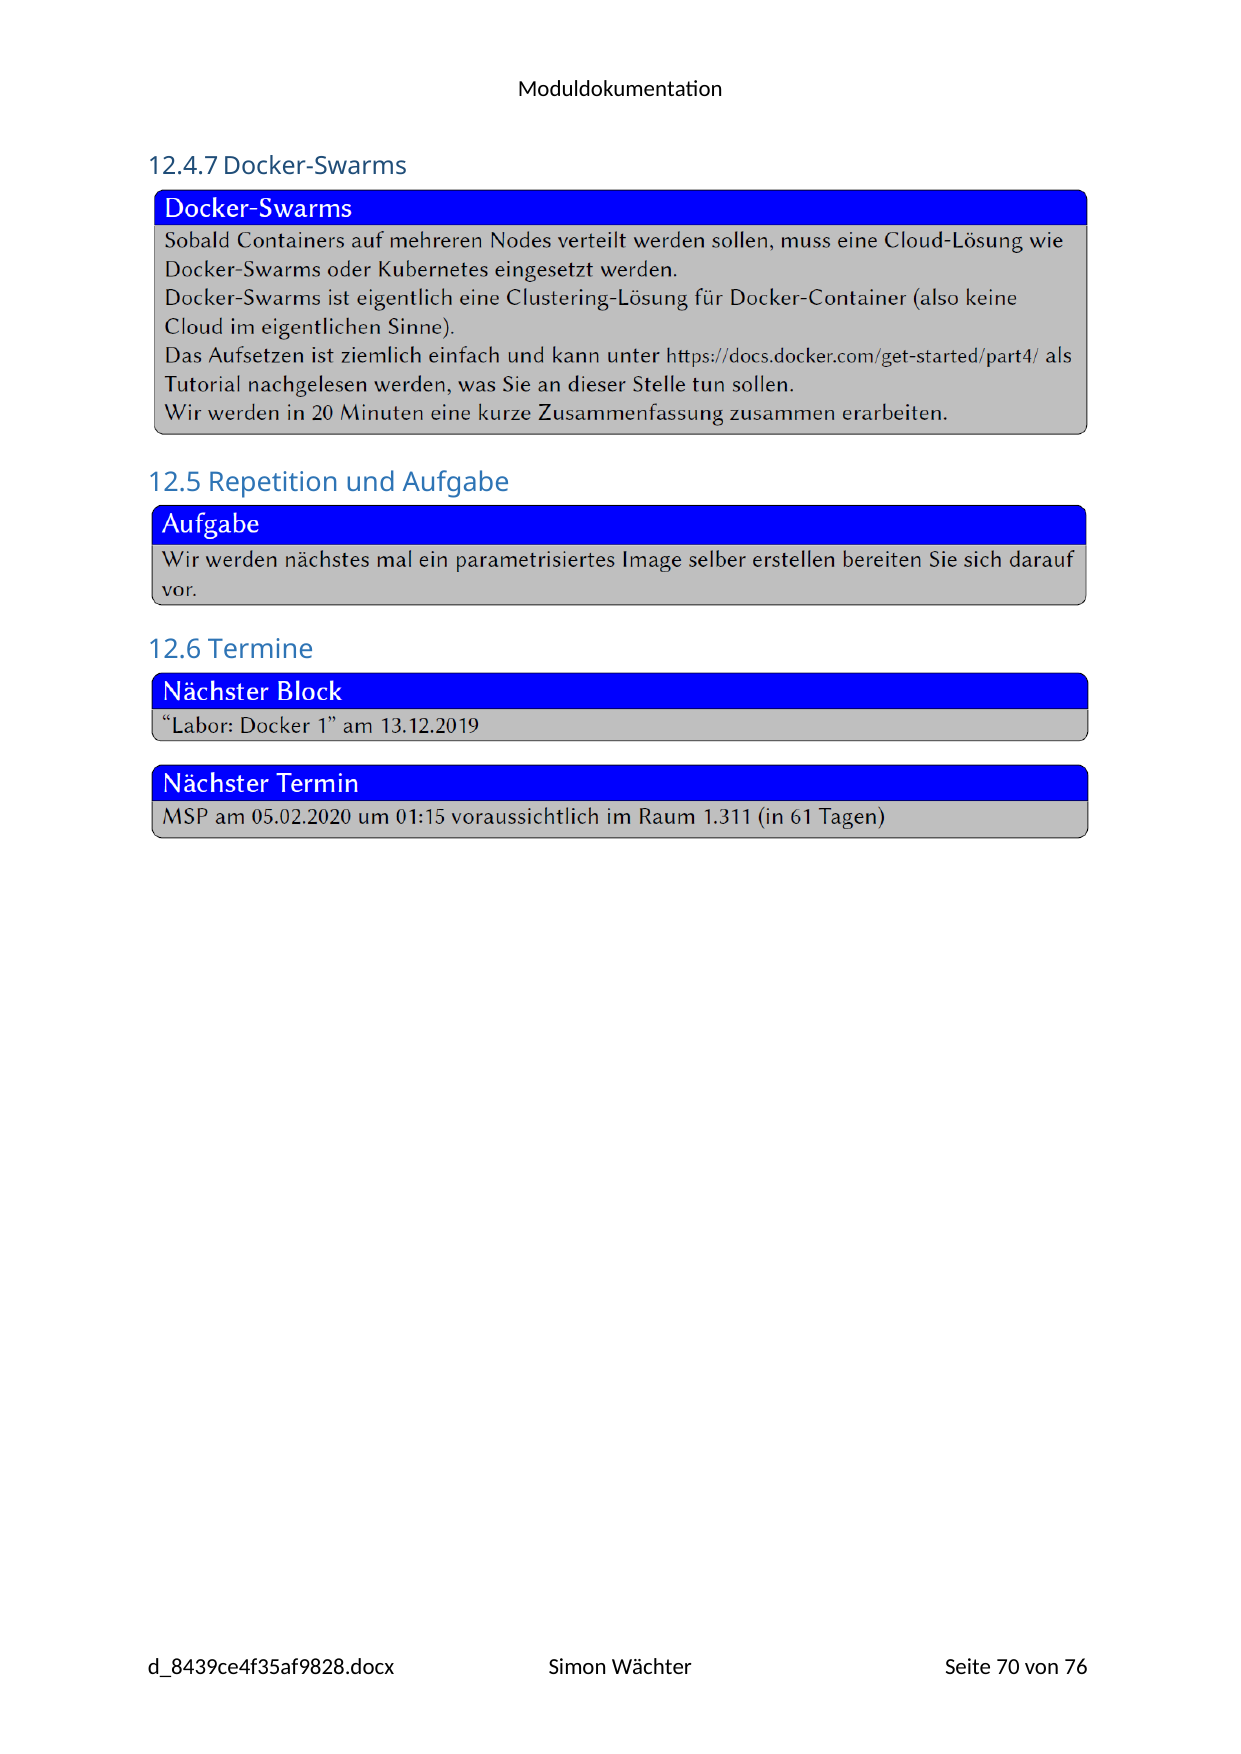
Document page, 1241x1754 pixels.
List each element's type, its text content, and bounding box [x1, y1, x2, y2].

subtitle Repetition und Aufgabe [148, 462, 1093, 499]
picture [147, 184, 1093, 444]
picture [147, 669, 1093, 847]
subtitle Termine [148, 629, 1093, 666]
subtitle Docker-Swarms [148, 148, 1093, 182]
picture [147, 502, 1093, 611]
